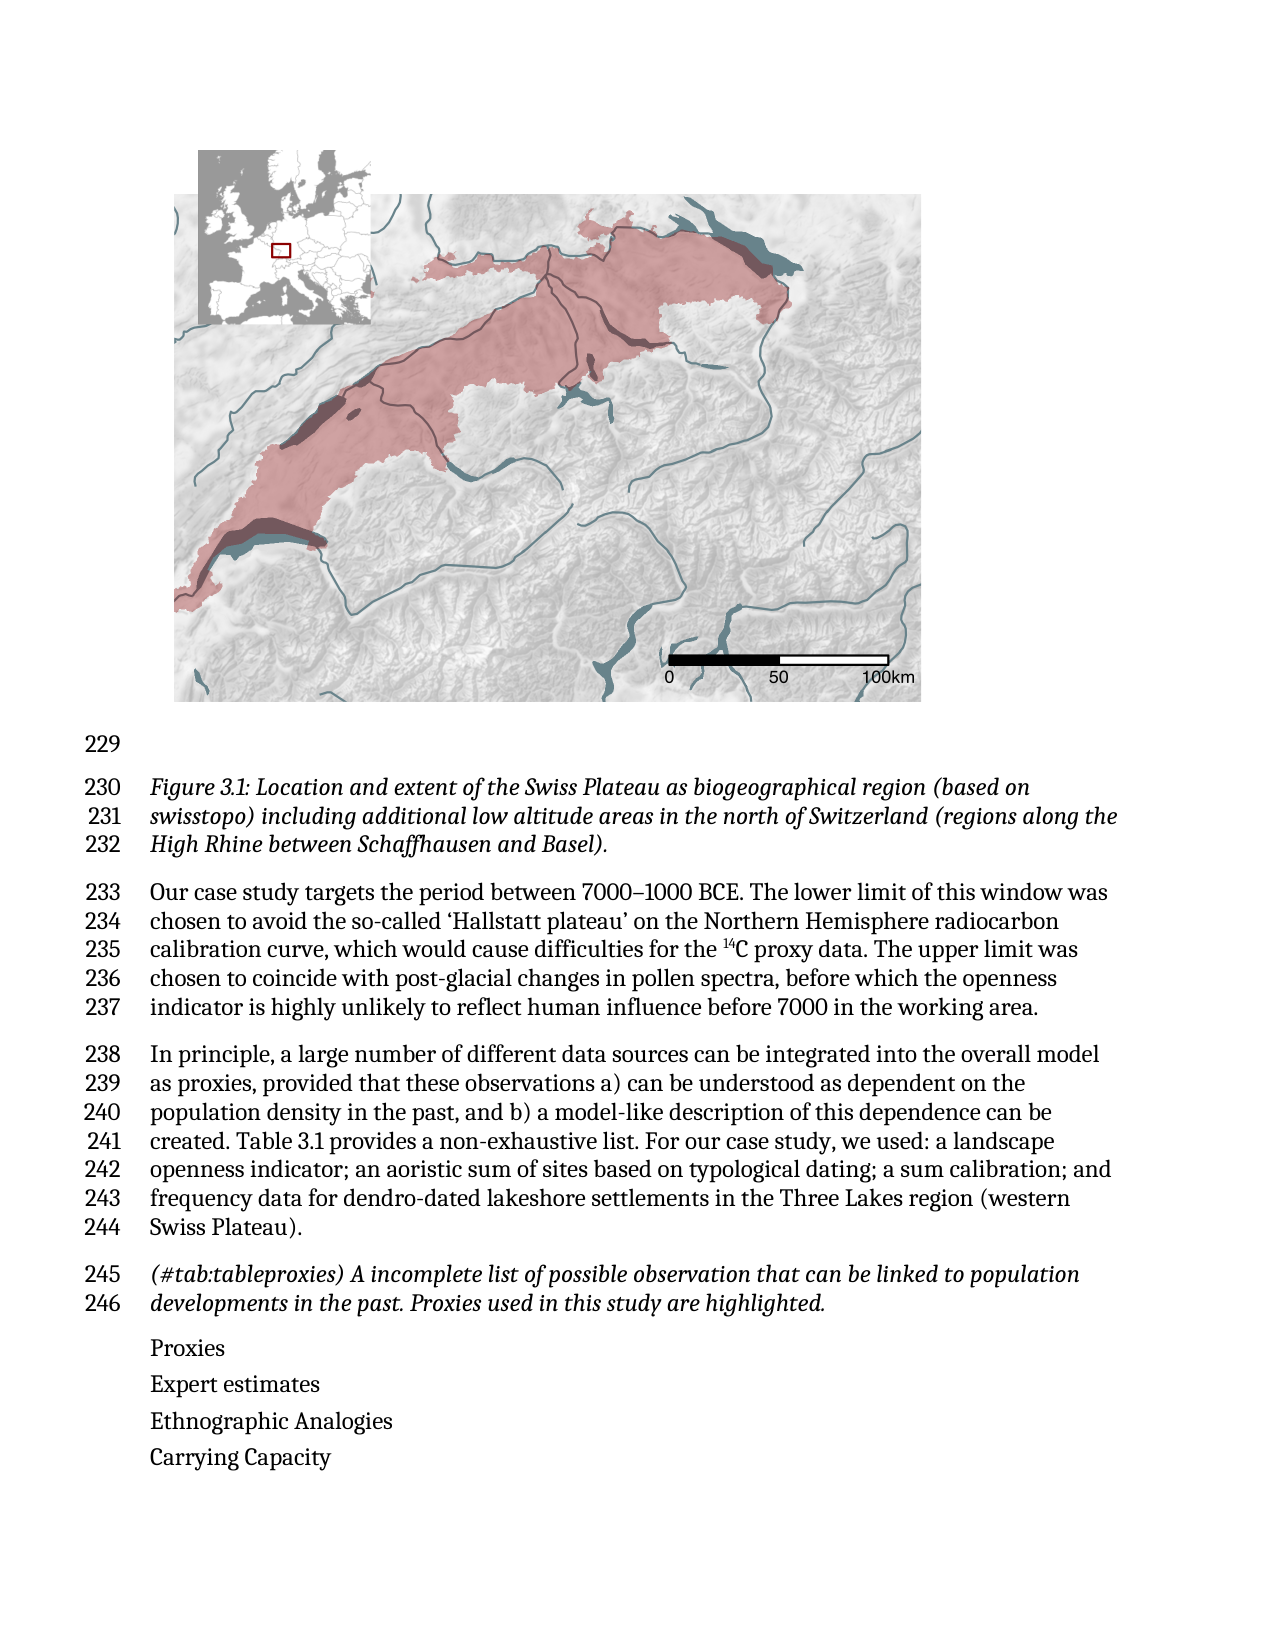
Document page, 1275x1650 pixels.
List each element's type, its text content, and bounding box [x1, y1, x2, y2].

picture [168, 150, 922, 752]
table_header Proxies [139, 1330, 964, 1367]
text Figure 3.1: Location and extent of the Swiss Plateau as biogeographical region (based on swisstopo) including additional low altitude areas in the north of Switzerland (regions along the High Rhine between Schaffhausen and Basel). [150, 773, 1125, 859]
text In principle, a large number of different data sources can be integrated into the overall model as proxies, provided that these observations a) can be understood as dependent on the population density in the past, and b) a model-like description of this dependence can be created. Table 3.1 provides a non-exhaustive list. For our case study, we used: a landscape openness indicator; an aoristic sum of sites based on typological dating; a sum calibration; and frequency data for dendro-dated lakeshore settlements in the Three Lakes region (western Swiss Plateau). [150, 1040, 1125, 1242]
table_cell Ethnographic Analogies [139, 1403, 964, 1439]
text (#tab:tableproxies) A incomplete list of possible observation that can be linked to population developments in the past. Proxies used in this study are highlighted. [150, 1260, 1125, 1318]
text Our case study targets the period between 7000–1000 BCE. The lower limit of this window was chosen to avoid the so-called ‘Hallstatt plateau’ on the Northern Hemisphere radiocarbon calibration curve, which would cause difficulties for the 14C proxy data. The upper limit was chosen to coincide with post-glacial changes in pollen spectra, before which the openness indicator is highly unlikely to reflect human influence before 7000 in the working area. [150, 878, 1125, 1022]
table_cell Expert estimates [139, 1367, 964, 1403]
table_cell Carrying Capacity [139, 1439, 964, 1475]
